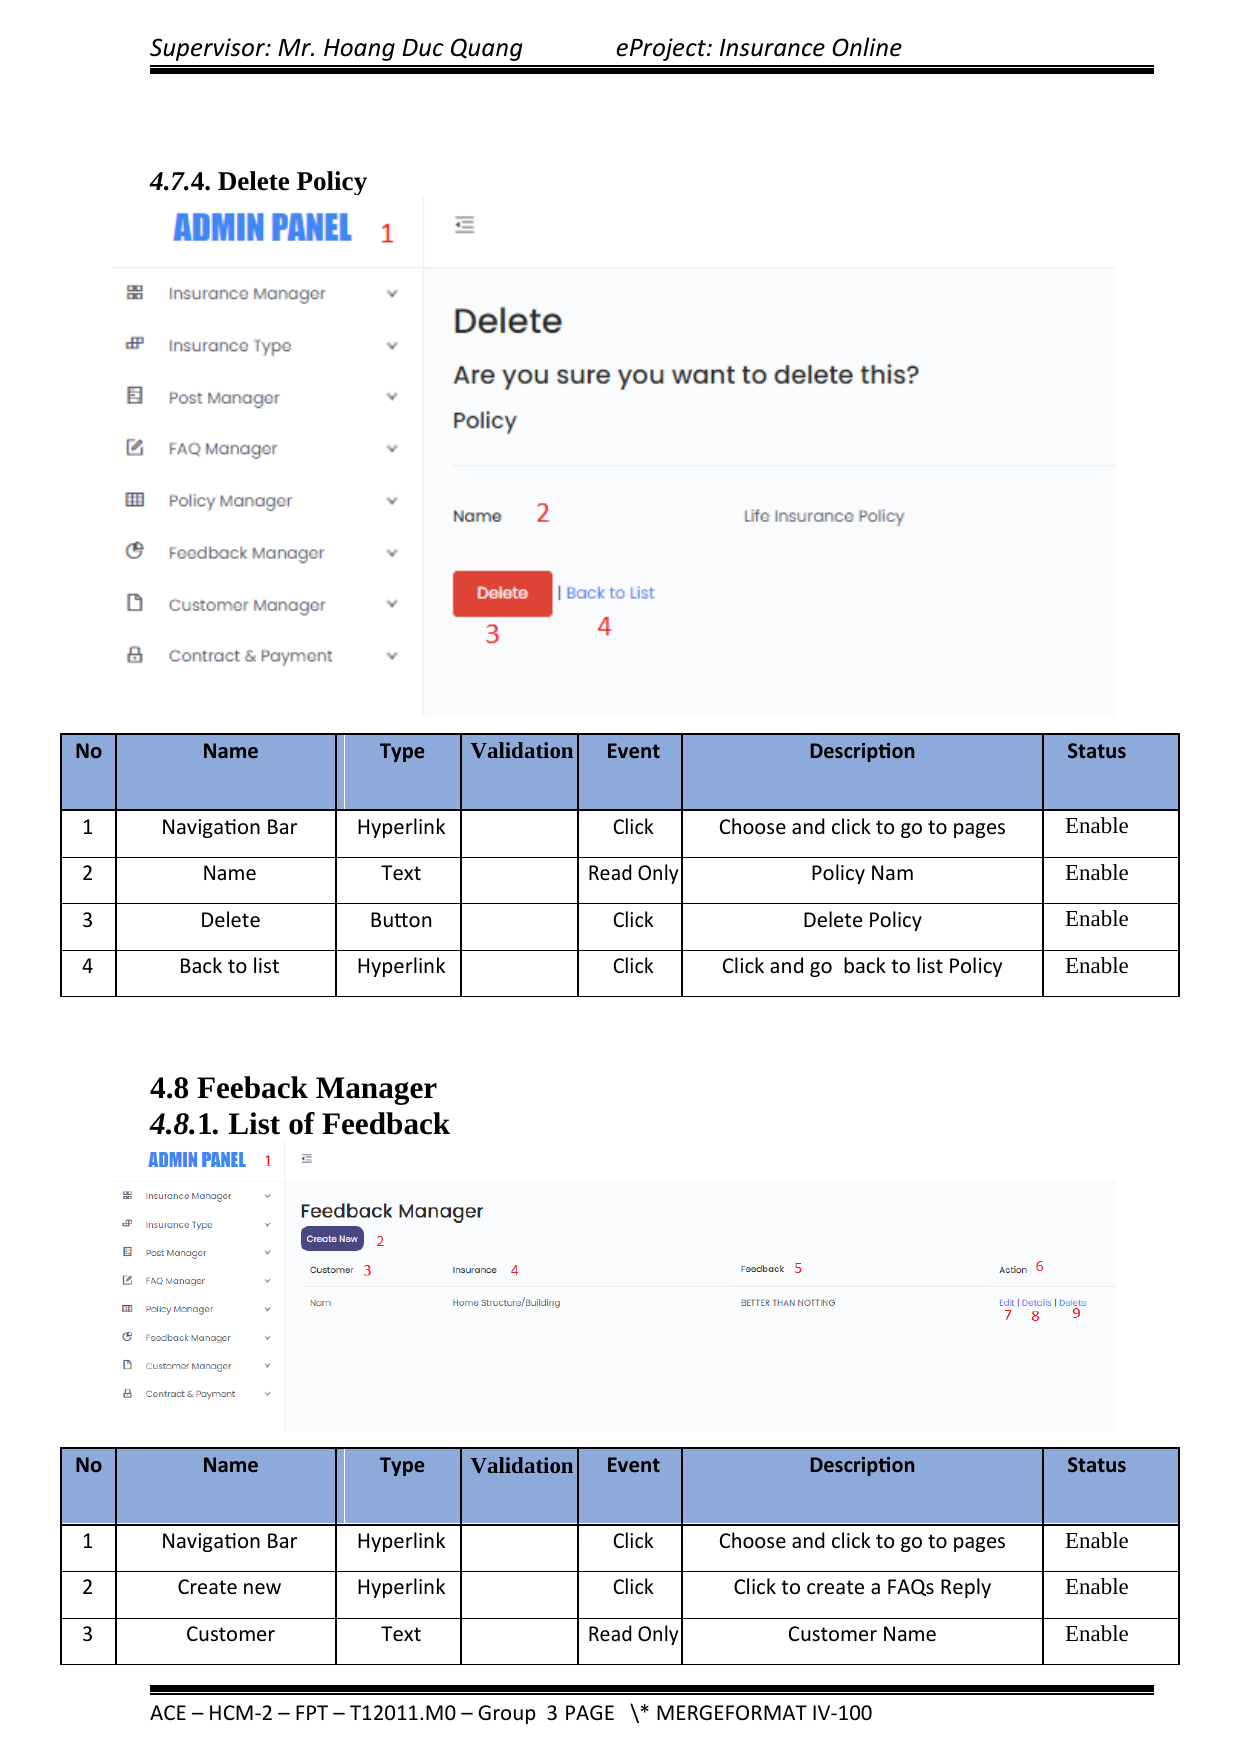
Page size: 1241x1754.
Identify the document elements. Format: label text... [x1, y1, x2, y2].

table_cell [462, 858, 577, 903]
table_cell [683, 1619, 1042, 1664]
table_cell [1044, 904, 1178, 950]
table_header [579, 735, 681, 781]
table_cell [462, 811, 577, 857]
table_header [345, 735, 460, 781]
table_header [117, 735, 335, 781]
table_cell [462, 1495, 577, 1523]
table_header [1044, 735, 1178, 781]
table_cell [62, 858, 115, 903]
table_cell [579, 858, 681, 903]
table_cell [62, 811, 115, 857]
list 4.8 Feeback Manager 4.8.1. List of Feedback [112, 997, 1154, 1141]
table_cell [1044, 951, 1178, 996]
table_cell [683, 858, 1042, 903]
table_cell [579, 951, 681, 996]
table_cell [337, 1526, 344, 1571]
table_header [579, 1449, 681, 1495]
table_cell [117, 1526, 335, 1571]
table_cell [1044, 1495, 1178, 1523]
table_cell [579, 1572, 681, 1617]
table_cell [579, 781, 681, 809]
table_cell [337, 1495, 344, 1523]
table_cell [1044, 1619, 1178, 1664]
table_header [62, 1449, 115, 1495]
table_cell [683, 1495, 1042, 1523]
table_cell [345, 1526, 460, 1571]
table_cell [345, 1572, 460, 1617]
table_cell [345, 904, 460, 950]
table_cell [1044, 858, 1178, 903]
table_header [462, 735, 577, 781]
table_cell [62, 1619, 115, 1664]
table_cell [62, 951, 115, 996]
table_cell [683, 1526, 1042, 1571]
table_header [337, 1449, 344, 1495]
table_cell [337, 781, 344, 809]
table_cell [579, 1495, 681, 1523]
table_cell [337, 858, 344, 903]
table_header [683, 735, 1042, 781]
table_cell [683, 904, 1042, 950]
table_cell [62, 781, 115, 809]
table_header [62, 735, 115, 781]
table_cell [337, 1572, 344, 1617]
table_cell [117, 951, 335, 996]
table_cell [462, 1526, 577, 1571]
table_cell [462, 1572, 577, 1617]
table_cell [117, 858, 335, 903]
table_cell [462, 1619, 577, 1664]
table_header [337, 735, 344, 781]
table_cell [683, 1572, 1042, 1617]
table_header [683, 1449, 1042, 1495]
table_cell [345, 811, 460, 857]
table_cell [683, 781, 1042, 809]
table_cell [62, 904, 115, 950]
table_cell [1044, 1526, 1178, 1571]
picture [112, 1140, 1116, 1431]
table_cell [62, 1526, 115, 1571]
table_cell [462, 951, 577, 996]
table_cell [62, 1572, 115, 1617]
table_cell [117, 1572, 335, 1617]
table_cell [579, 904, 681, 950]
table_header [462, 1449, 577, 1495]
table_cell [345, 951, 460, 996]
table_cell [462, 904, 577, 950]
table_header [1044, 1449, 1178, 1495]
list 4.7.4. Delete Policy [112, 134, 1154, 196]
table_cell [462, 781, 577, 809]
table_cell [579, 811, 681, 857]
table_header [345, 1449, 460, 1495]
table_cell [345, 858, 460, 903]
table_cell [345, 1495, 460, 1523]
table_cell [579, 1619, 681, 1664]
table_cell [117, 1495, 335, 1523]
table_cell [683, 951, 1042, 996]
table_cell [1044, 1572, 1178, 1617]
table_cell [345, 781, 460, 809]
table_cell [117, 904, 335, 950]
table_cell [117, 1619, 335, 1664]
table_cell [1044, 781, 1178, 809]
picture [112, 195, 1116, 717]
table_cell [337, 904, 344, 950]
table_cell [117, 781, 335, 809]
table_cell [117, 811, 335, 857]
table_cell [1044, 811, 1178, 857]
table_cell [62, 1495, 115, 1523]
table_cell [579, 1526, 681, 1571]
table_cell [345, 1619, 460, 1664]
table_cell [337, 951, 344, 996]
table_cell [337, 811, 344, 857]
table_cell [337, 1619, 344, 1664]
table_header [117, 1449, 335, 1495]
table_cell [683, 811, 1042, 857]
